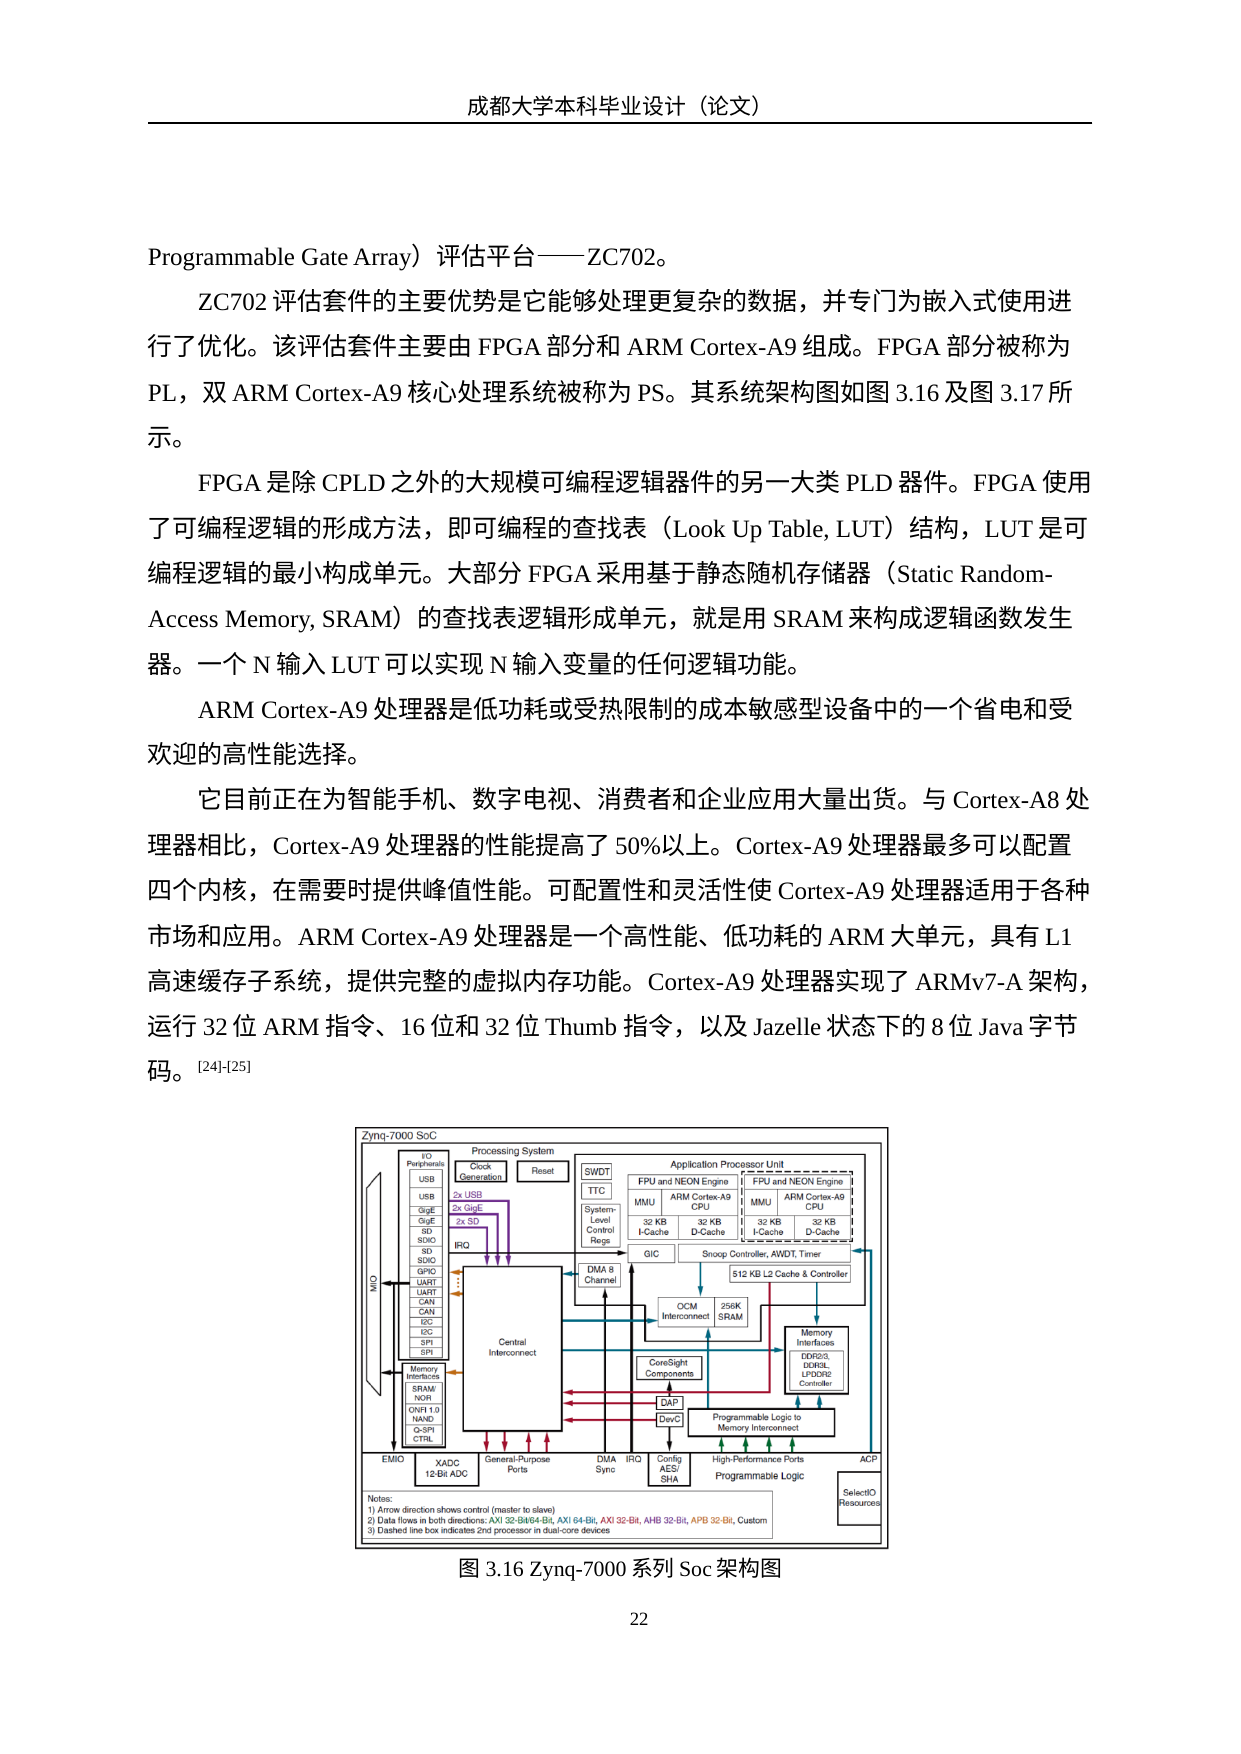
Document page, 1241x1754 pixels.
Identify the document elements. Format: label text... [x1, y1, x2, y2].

picture [350, 1122, 891, 1551]
text FPGA是除CPLD之外的大规模可编程逻辑器件的另一大类PLD器件。FPGA使用了可编程逻辑的形成方法，即可编程的查找表（Look Up Table, LUT）结构，LUT是可编程逻辑的最小构成单元。大部分FPGA采用基于静态随机存储器（Static Random-Access Memory, SRAM）的查找表逻辑形成单元，就是用SRAM来构成逻辑函数发生器。一个N输入LUT可以实现N输入变量的任何逻辑功能。 [148, 463, 1092, 680]
text ARM Cortex-A9处理器是低功耗或受热限制的成本敏感型设备中的一个省电和受欢迎的高性能选择。 [148, 689, 1092, 771]
text 它目前正在为智能手机、数字电视、消费者和企业应用大量出货。与Cortex-A8处理器相比，Cortex-A9处理器的性能提高了50%以上。Cortex-A9处理器最多可以配置四个内核，在需要时提供峰值性能。可配置性和灵活性使Cortex-A9处理器适用于各种市场和应用。ARM Cortex-A9处理器是一个高性能、低功耗的ARM大单元，具有L1高速缓存子系统，提供完整的虚拟内存功能。Cortex-A9处理器实现了ARMv7-A架构，运行32位ARM指令、16位和32位Thumb 指令，以及Jazelle状态下的8位Java字节码。[24-25] [148, 780, 1092, 1088]
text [148, 236, 1092, 272]
